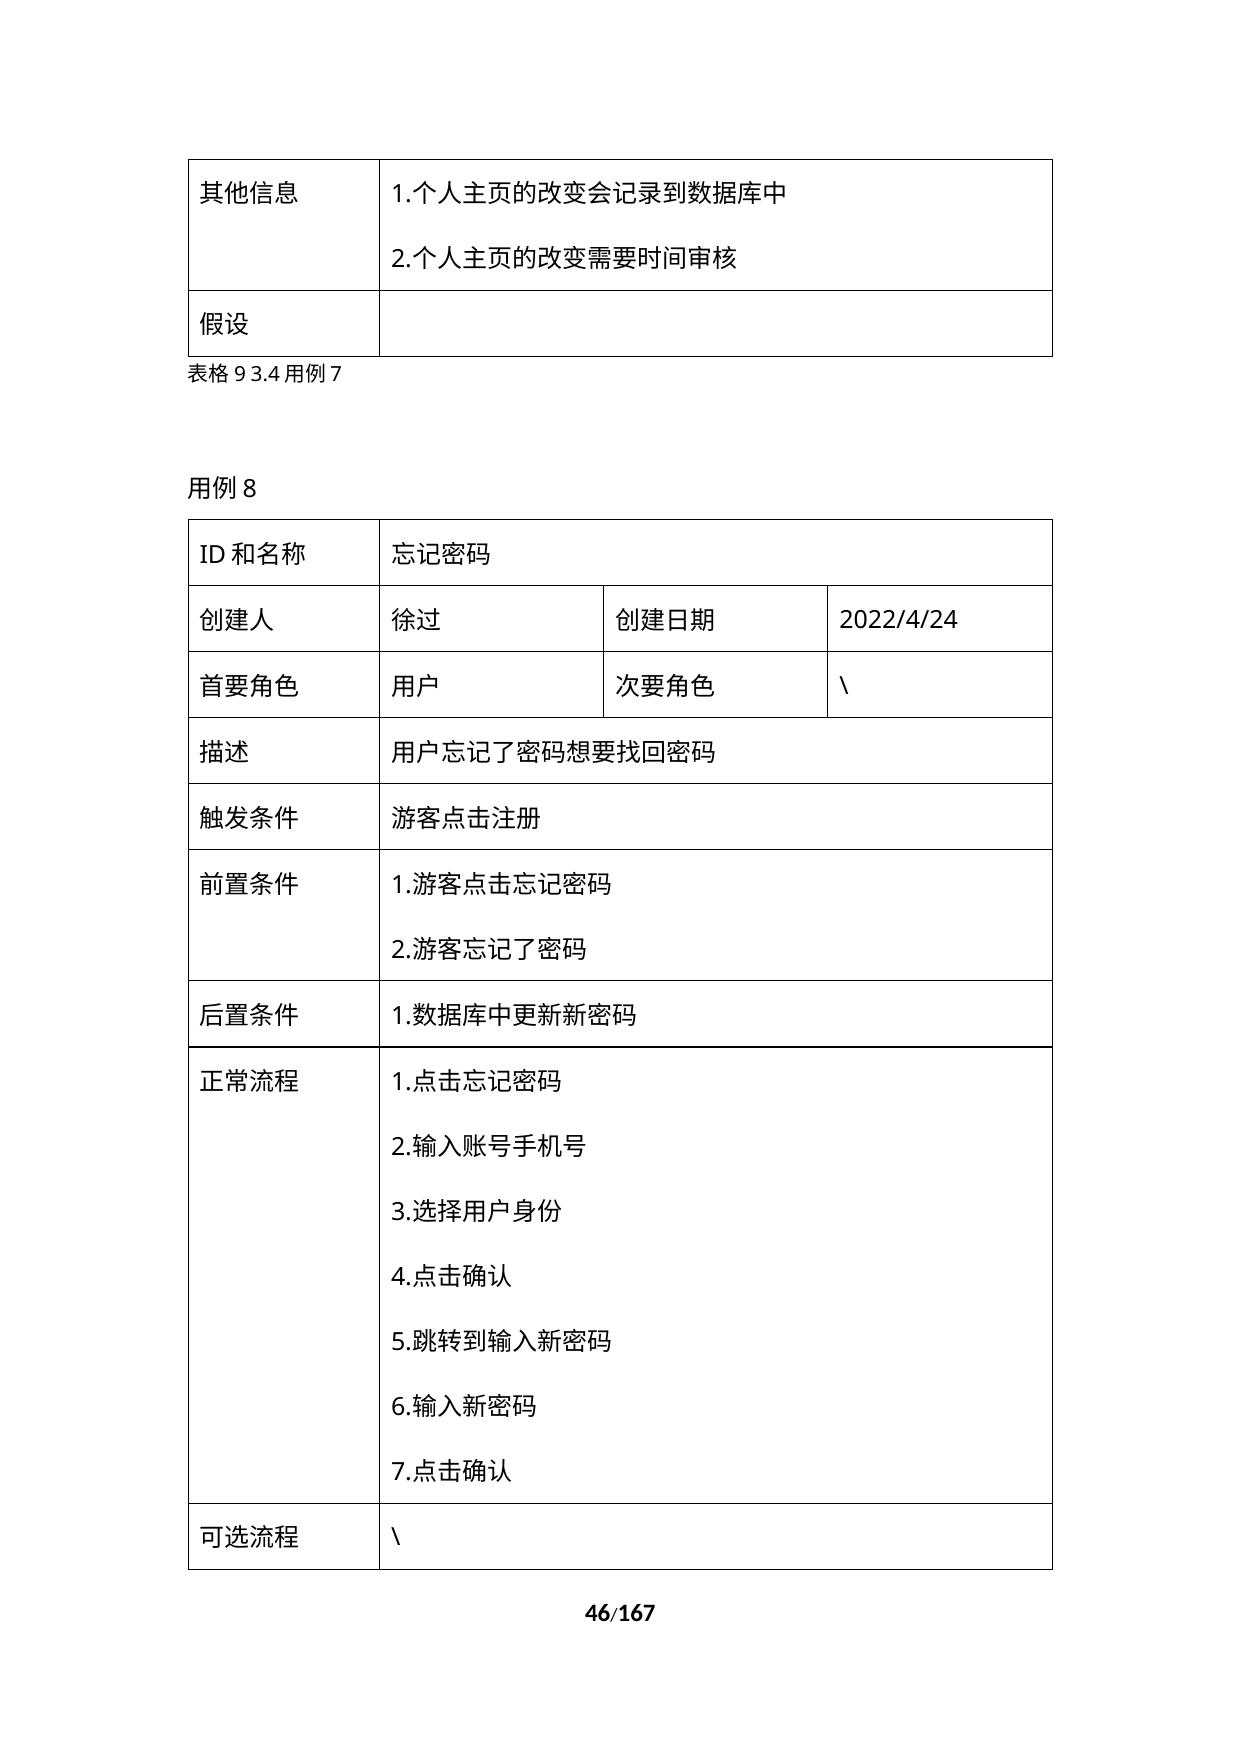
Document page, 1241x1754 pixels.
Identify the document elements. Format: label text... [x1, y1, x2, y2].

table_cell 1.数据库中更新新密码 [380, 981, 1052, 1046]
table_cell 后置条件 [189, 981, 379, 1046]
table_cell 2022/4/24 [828, 586, 1052, 651]
table_cell 1.点击忘记密码 2.输入账号手机号 3.选择用户身份 4.点击确认 5.跳转到输入新密码 6.输入新密码 7.点击确认 [380, 1048, 1052, 1502]
table_cell 创建人 [189, 586, 379, 651]
table_cell 触发条件 [189, 784, 379, 849]
table_cell 正常流程 [189, 1048, 379, 1502]
table_cell 1.个人主页的改变会记录到数据库中 2.个人主页的改变需要时间审核 [380, 160, 1052, 289]
table_cell 假设 [189, 291, 379, 356]
table_cell 用户 [380, 652, 603, 717]
table_cell 用户忘记了密码想要找回密码 [380, 718, 1052, 783]
table_cell 可选流程 [189, 1504, 379, 1568]
table_cell 首要角色 [189, 652, 379, 717]
table_header 忘记密码 [380, 520, 1052, 585]
table_cell 前置条件 [189, 850, 379, 980]
table_cell \ [828, 652, 1052, 717]
table_cell 游客点击注册 [380, 784, 1052, 849]
table_cell 1.游客点击忘记密码 2.游客忘记了密码 [380, 850, 1052, 980]
text 表格 9 3.4用例7 [187, 357, 1053, 389]
table_cell 创建日期 [604, 586, 827, 651]
table_cell [380, 291, 1052, 356]
table_cell 描述 [189, 718, 379, 783]
text 用例8 [187, 454, 1053, 519]
table_cell 其他信息 [189, 160, 379, 289]
table_cell 次要角色 [604, 652, 827, 717]
table_header ID和名称 [189, 520, 379, 585]
table_cell 徐过 [380, 586, 603, 651]
table_cell \ [380, 1504, 1052, 1568]
